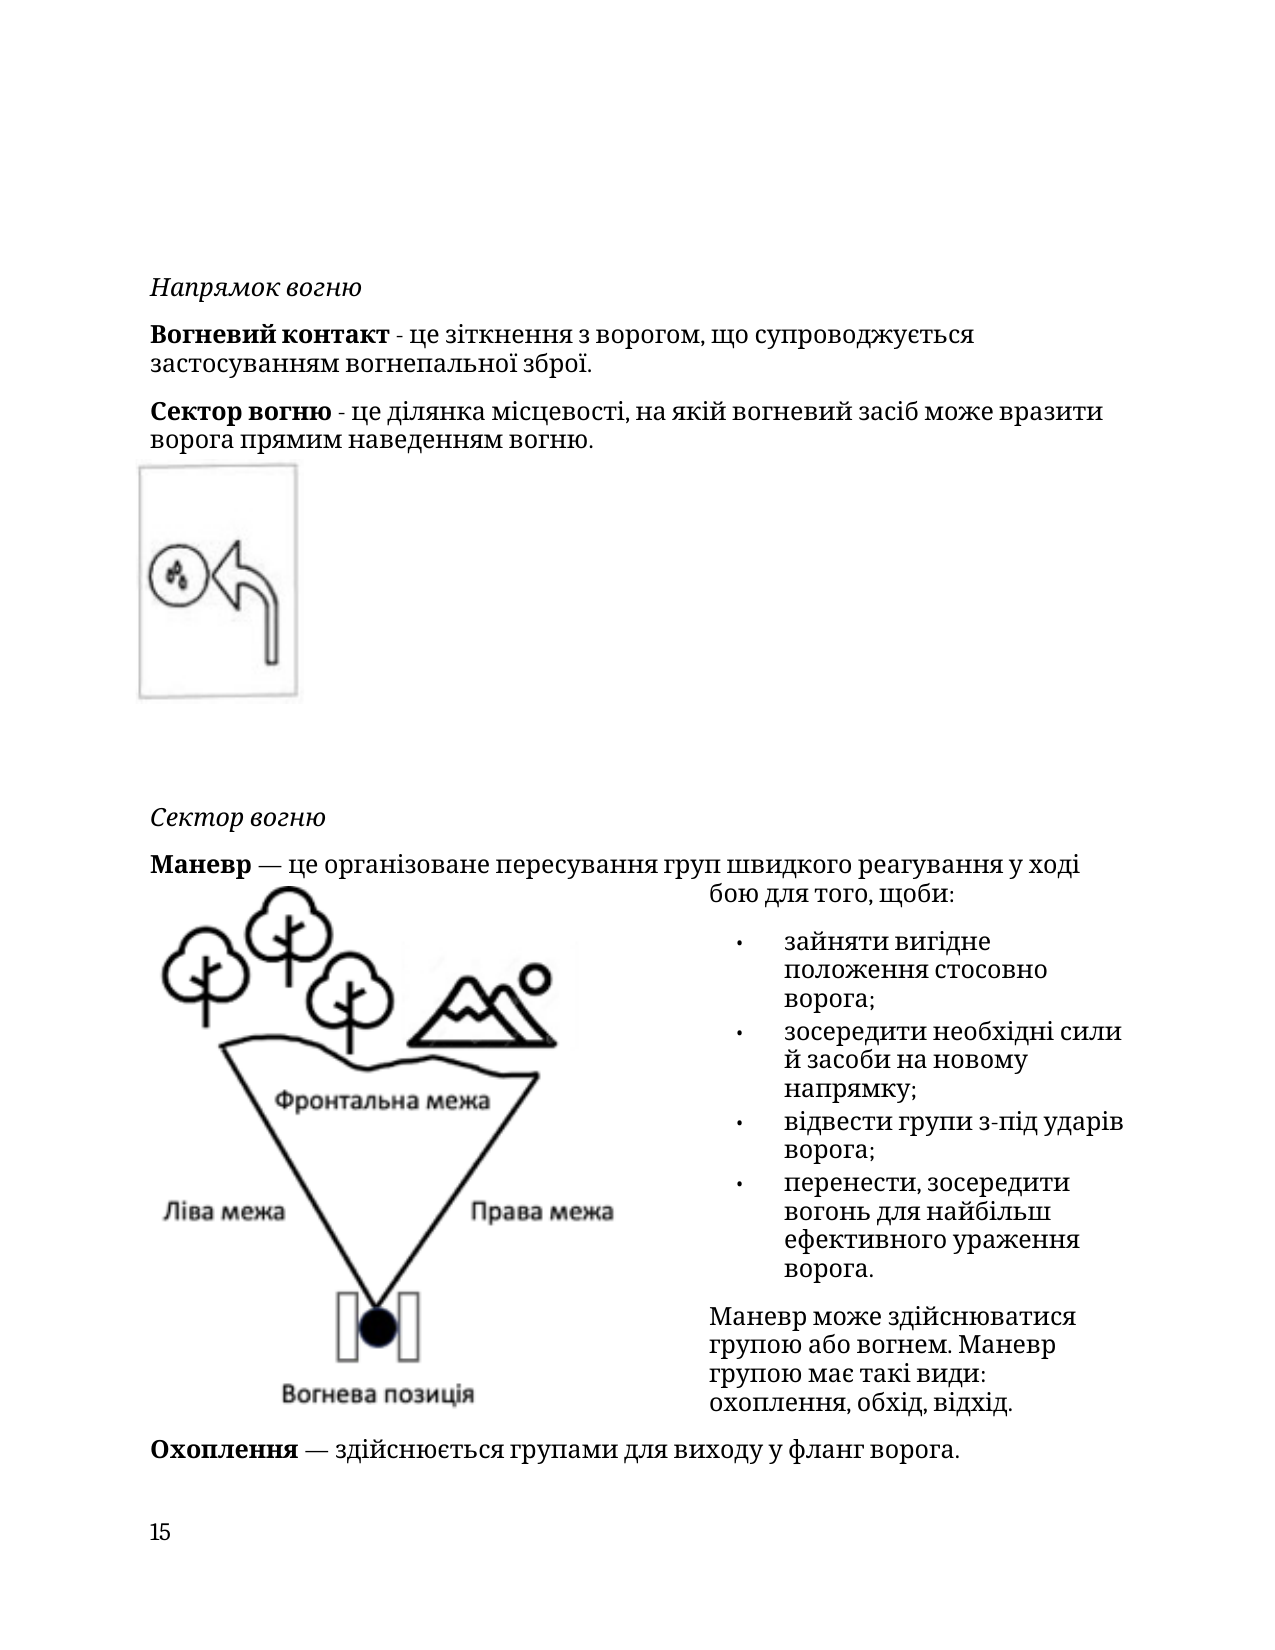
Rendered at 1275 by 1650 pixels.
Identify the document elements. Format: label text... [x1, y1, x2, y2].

picture [146, 886, 690, 1430]
text Напрямок вогню [150, 274, 1125, 302]
list відвести групи з-під ударів ворога; [690, 1107, 1125, 1165]
list зосередити необхідні сили й засоби на новому напрямку; [690, 1017, 1125, 1104]
text Маневр — це організоване пересування груп швидкого реагування у ході бою для того, щоби: [150, 851, 1125, 909]
text Маневр може здійснюватися групою або вогнем. Маневр групою має такі види: охоплення, обхід, відхід. [690, 1302, 1125, 1417]
text Сектор вогню - це ділянка місцевості, на якій вогневий засіб може вразити ворога прямим наведенням вогню. [150, 397, 1125, 455]
text Охоплення — здійснюється групами для виходу у фланг ворога. [150, 1436, 1125, 1465]
list зайняти вигідне положення стосовно ворога; [690, 927, 1125, 1014]
list перенести, зосередити вогонь для найбільш ефективного ураження ворога. [690, 1169, 1125, 1284]
picture [135, 459, 305, 704]
text Сектор вогню [150, 804, 1125, 832]
text Вогневий контакт - це зіткнення з ворогом, що супроводжується застосуванням вогнепальної зброї. [150, 321, 1125, 379]
